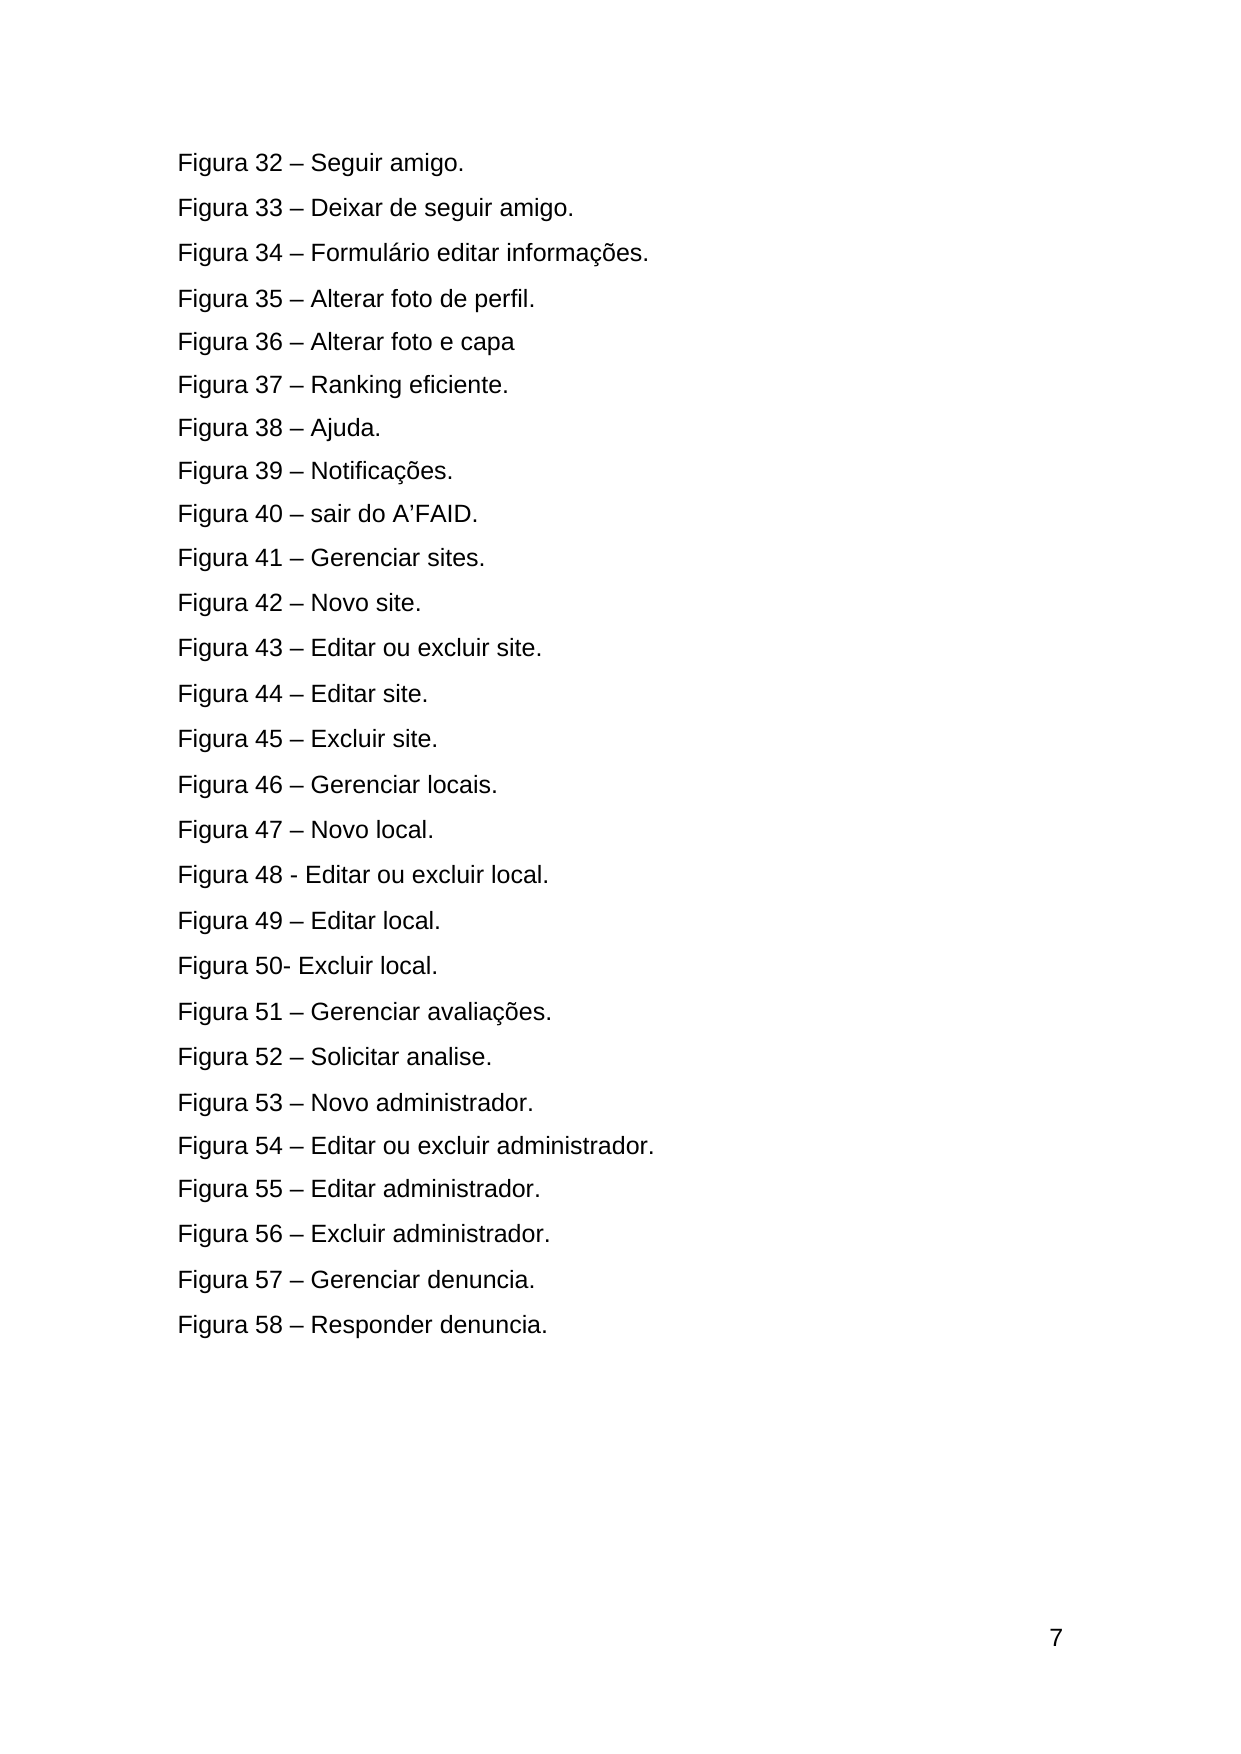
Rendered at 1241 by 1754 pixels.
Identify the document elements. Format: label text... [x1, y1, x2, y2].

text Figura 51 – Gerenciar avaliações. [177, 997, 1063, 1026]
text Figura 32 – Seguir amigo. [177, 148, 1063, 176]
text Figura 46 – Gerenciar locais. [177, 770, 1063, 798]
text Figura 38 – Ajuda. [177, 413, 1063, 442]
text Figura 53 – Novo administrador. [177, 1088, 1063, 1116]
text Figura 58 – Responder denuncia. [177, 1310, 1063, 1339]
text Figura 44 – Editar site. [177, 679, 1063, 708]
text Figura 34 – Formulário editar informações. [177, 238, 1063, 267]
text Figura 43 – Editar ou excluir site. [177, 633, 1063, 662]
text Figura 55 – Editar administrador. [177, 1174, 1063, 1203]
text Figura 52 – Solicitar analise. [177, 1042, 1063, 1071]
text Figura 45 – Excluir site. [177, 724, 1063, 753]
text Figura 42 – Novo site. [177, 588, 1063, 617]
text Figura 49 – Editar local. [177, 906, 1063, 935]
text Figura 36 – Alterar foto e capa [177, 327, 1063, 356]
text Figura 47 – Novo local. [177, 815, 1063, 844]
text Figura 50- Excluir local. [177, 951, 1063, 980]
text Figura 35 – Alterar foto de perfil. [177, 284, 1063, 313]
text Figura 57 – Gerenciar denuncia. [177, 1265, 1063, 1293]
text Figura 39 – Notificações. [177, 456, 1063, 485]
text Figura 37 – Ranking eficiente. [177, 370, 1063, 399]
text Figura 56 – Excluir administrador. [177, 1219, 1063, 1248]
text Figura 41 – Gerenciar sites. [177, 543, 1063, 571]
text Figura 40 – sair do A’FAID. [177, 499, 1063, 528]
text Figura 54 – Editar ou excluir administrador. [177, 1131, 1063, 1159]
text Figura 33 – Deixar de seguir amigo. [177, 193, 1063, 222]
text Figura 48 - Editar ou excluir local. [177, 861, 1063, 889]
